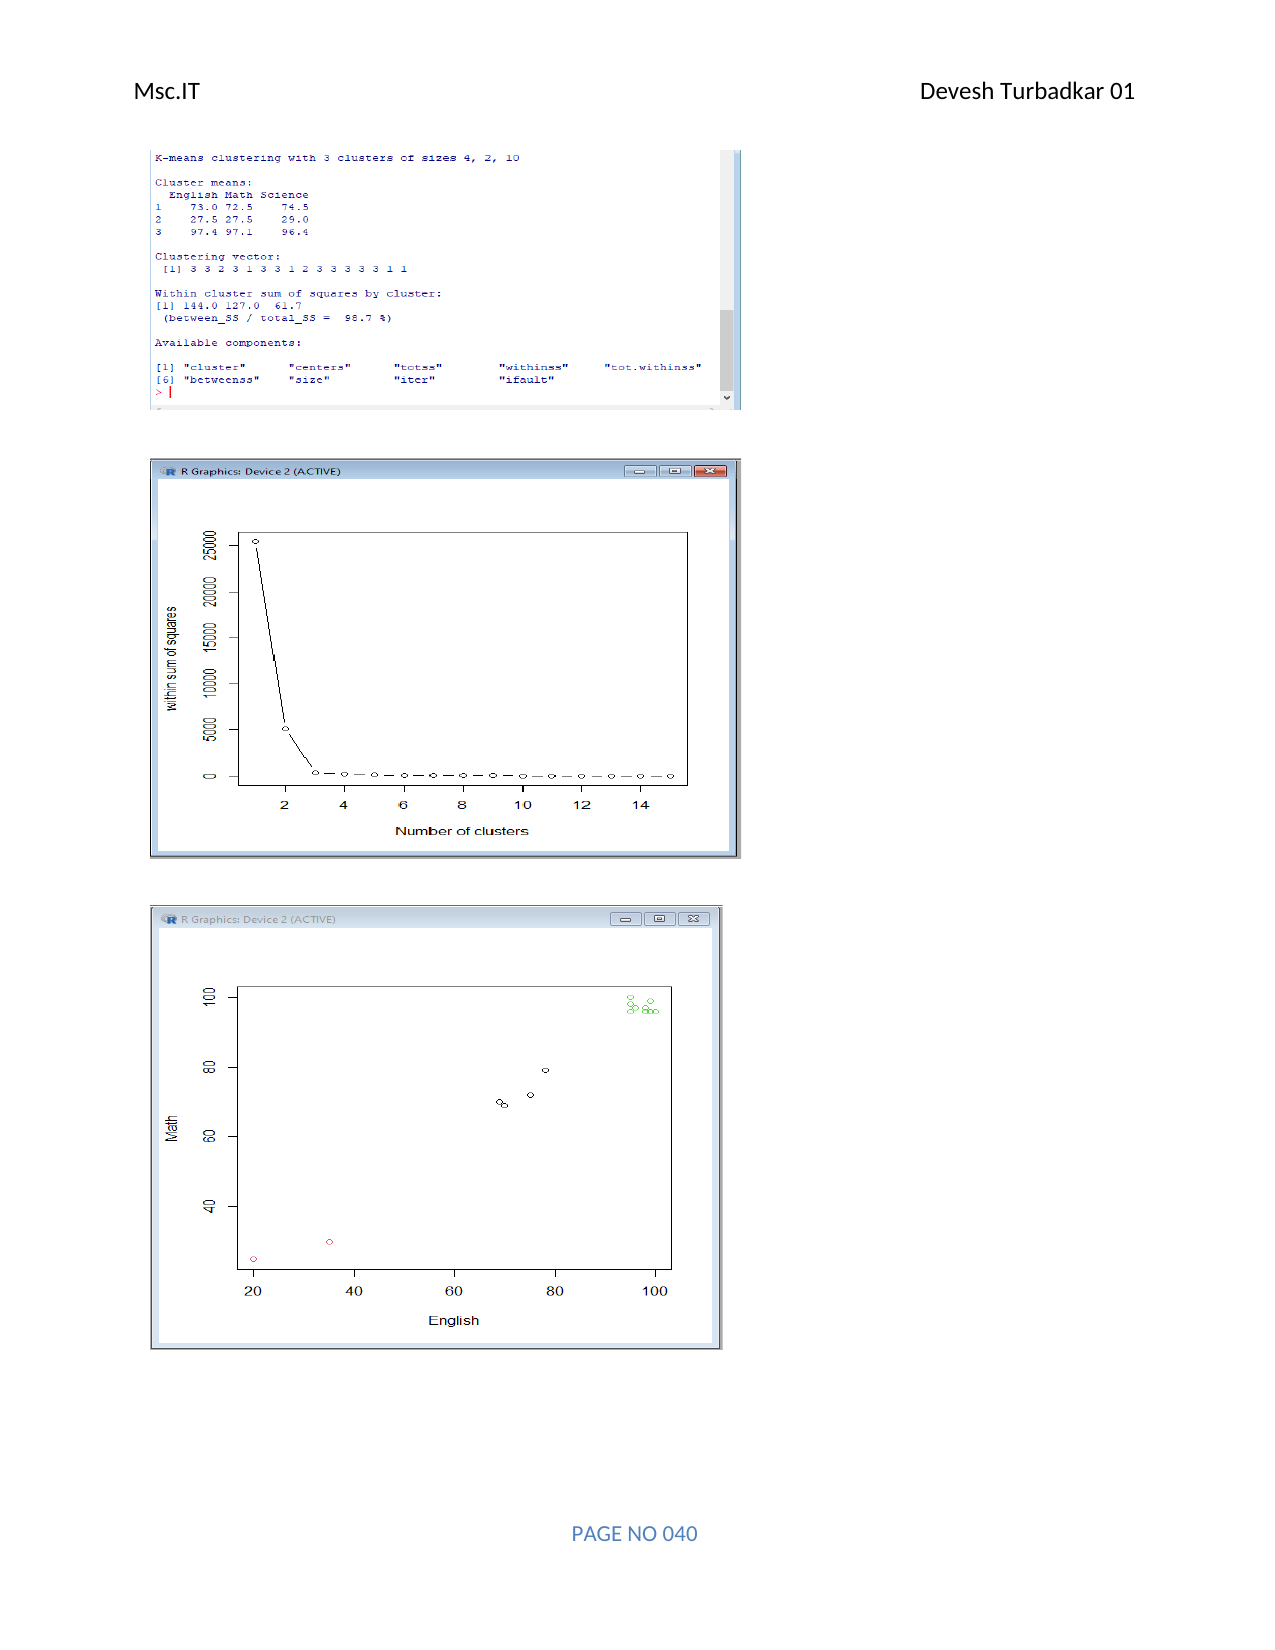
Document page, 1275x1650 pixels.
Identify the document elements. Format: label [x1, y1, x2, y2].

picture [150, 458, 742, 859]
picture [150, 150, 741, 410]
picture [150, 905, 723, 1350]
